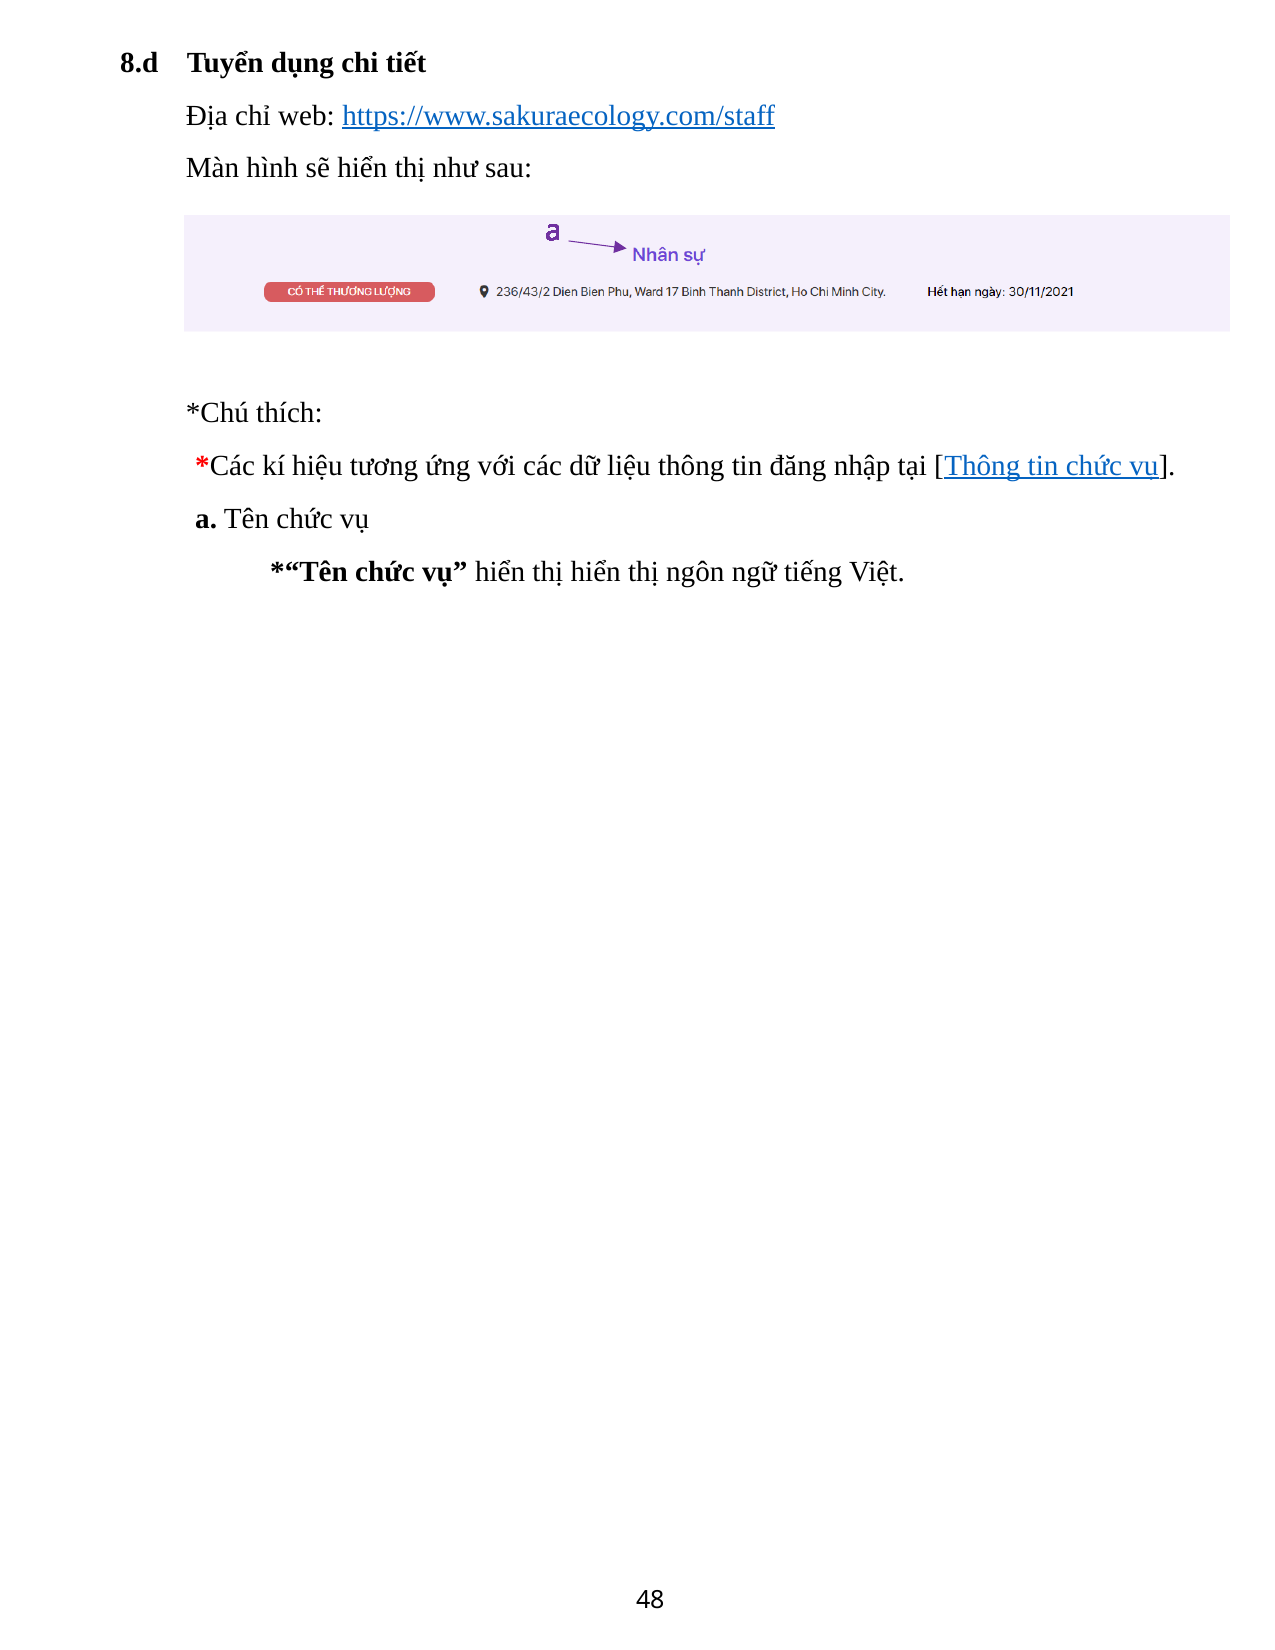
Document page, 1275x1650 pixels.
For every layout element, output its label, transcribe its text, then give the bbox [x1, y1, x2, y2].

picture [184, 203, 1230, 374]
text Màn hình sẽ hiển thị như sau: [121, 151, 1230, 184]
text Địa chỉ web: https://www.sakuraecology.com/staff [121, 98, 1230, 131]
text *Các kí hiệu tương ứng với các dữ liệu thông tin đăng nhập tại [Thông tin chức vụ]. [195, 448, 1230, 482]
text 8.d Tuyển dụng chi tiết [45, 45, 1230, 78]
text *Chú thích: [145, 362, 1230, 429]
text a. Tên chức vụ [195, 501, 1230, 534]
text *“Tên chức vụ” hiển thị hiển thị ngôn ngữ tiếng Việt. [261, 554, 1230, 587]
